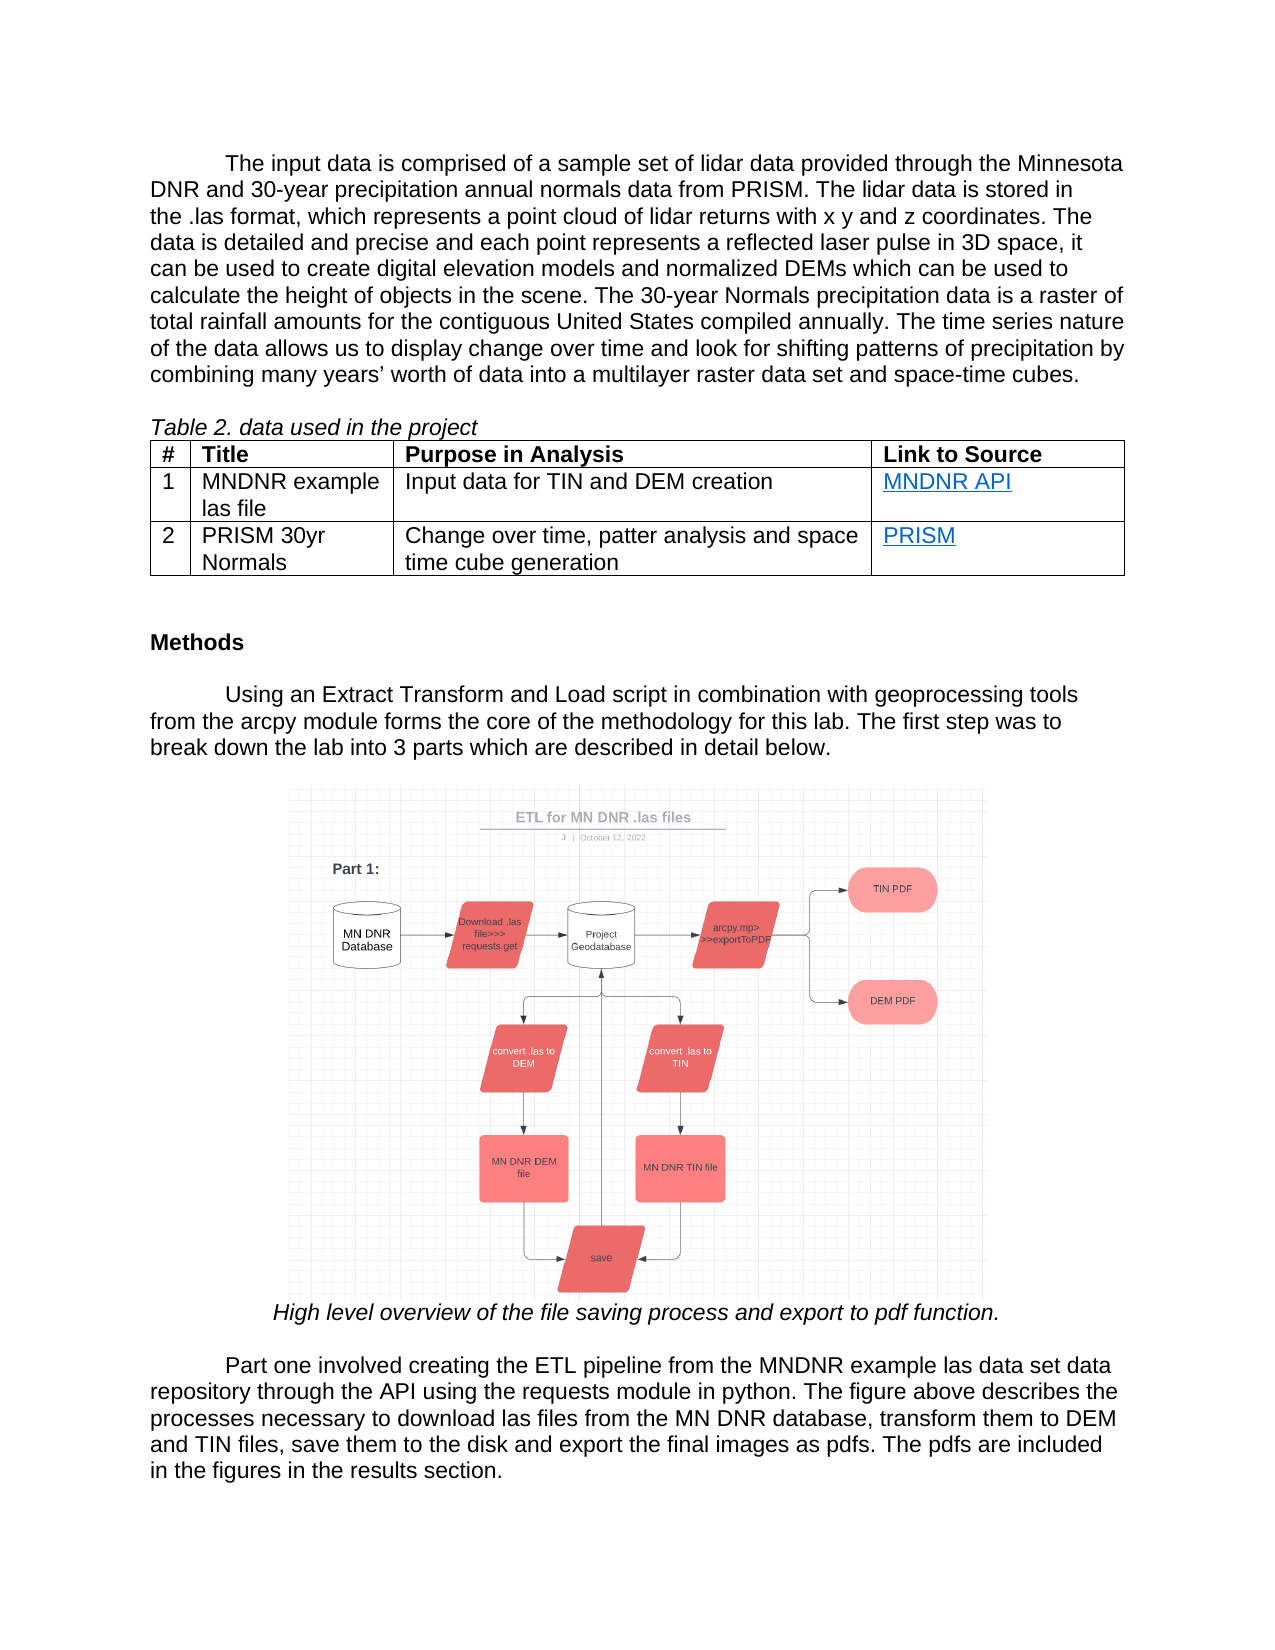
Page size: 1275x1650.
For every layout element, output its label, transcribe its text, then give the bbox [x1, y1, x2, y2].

table_cell 2 [151, 522, 190, 575]
table_header # [151, 441, 190, 467]
text Methods [150, 628, 1125, 655]
table_cell MNDNR example las file [191, 468, 393, 521]
text Using an Extract Transform and Load script in combination with geoprocessing tools from the arcpy module forms the core of the methodology for this lab. The first step was to break down the lab into 3 parts which are described in detail below. [150, 681, 1125, 760]
text High level overview of the file saving process and export to pdf function. [150, 1299, 1125, 1326]
table_header Link to Source [872, 441, 1124, 467]
text Table 2. data used in the project [150, 413, 1125, 440]
table_cell PRISM 30yr Normals [191, 522, 393, 575]
table_header Title [191, 441, 393, 467]
text The input data is comprised of a sample set of lidar data provided through the Minnesota DNR and 30-year precipitation annual normals data from PRISM. The lidar data is stored in the .las format, which represents a point cloud of lidar returns with x y and z coordinates. The data is detailed and precise and each point represents a reflected laser pulse in 3D space, it can be used to create digital elevation models and normalized DEMs which can be used to calculate the height of objects in the scene. The 30-year Normals precipitation data is a raster of total rainfall amounts for the contiguous United States compiled annually. The time series nature of the data allows us to display change over time and look for shifting patterns of precipitation by combining many years’ worth of data into a multilayer raster data set and space-time cubes. [150, 150, 1125, 387]
table_cell PRISM [872, 522, 1124, 575]
text Part one involved creating the ETL pipeline from the MNDNR example las data set data repository through the API using the requests module in python. The figure above describes the processes necessary to download las files from the MN DNR database, transform them to DEM and TIN files, save them to the disk and export the final images as pdfs. The pdfs are included in the figures in the results section. [150, 1352, 1125, 1484]
table_cell Input data for TIN and DEM creation [394, 468, 871, 521]
table_cell Change over time, patter analysis and space time cube generation [394, 522, 871, 575]
table_header Purpose in Analysis [394, 441, 871, 467]
table_cell MNDNR API [872, 468, 1124, 521]
picture [288, 786, 987, 1300]
table_cell 1 [151, 468, 190, 521]
